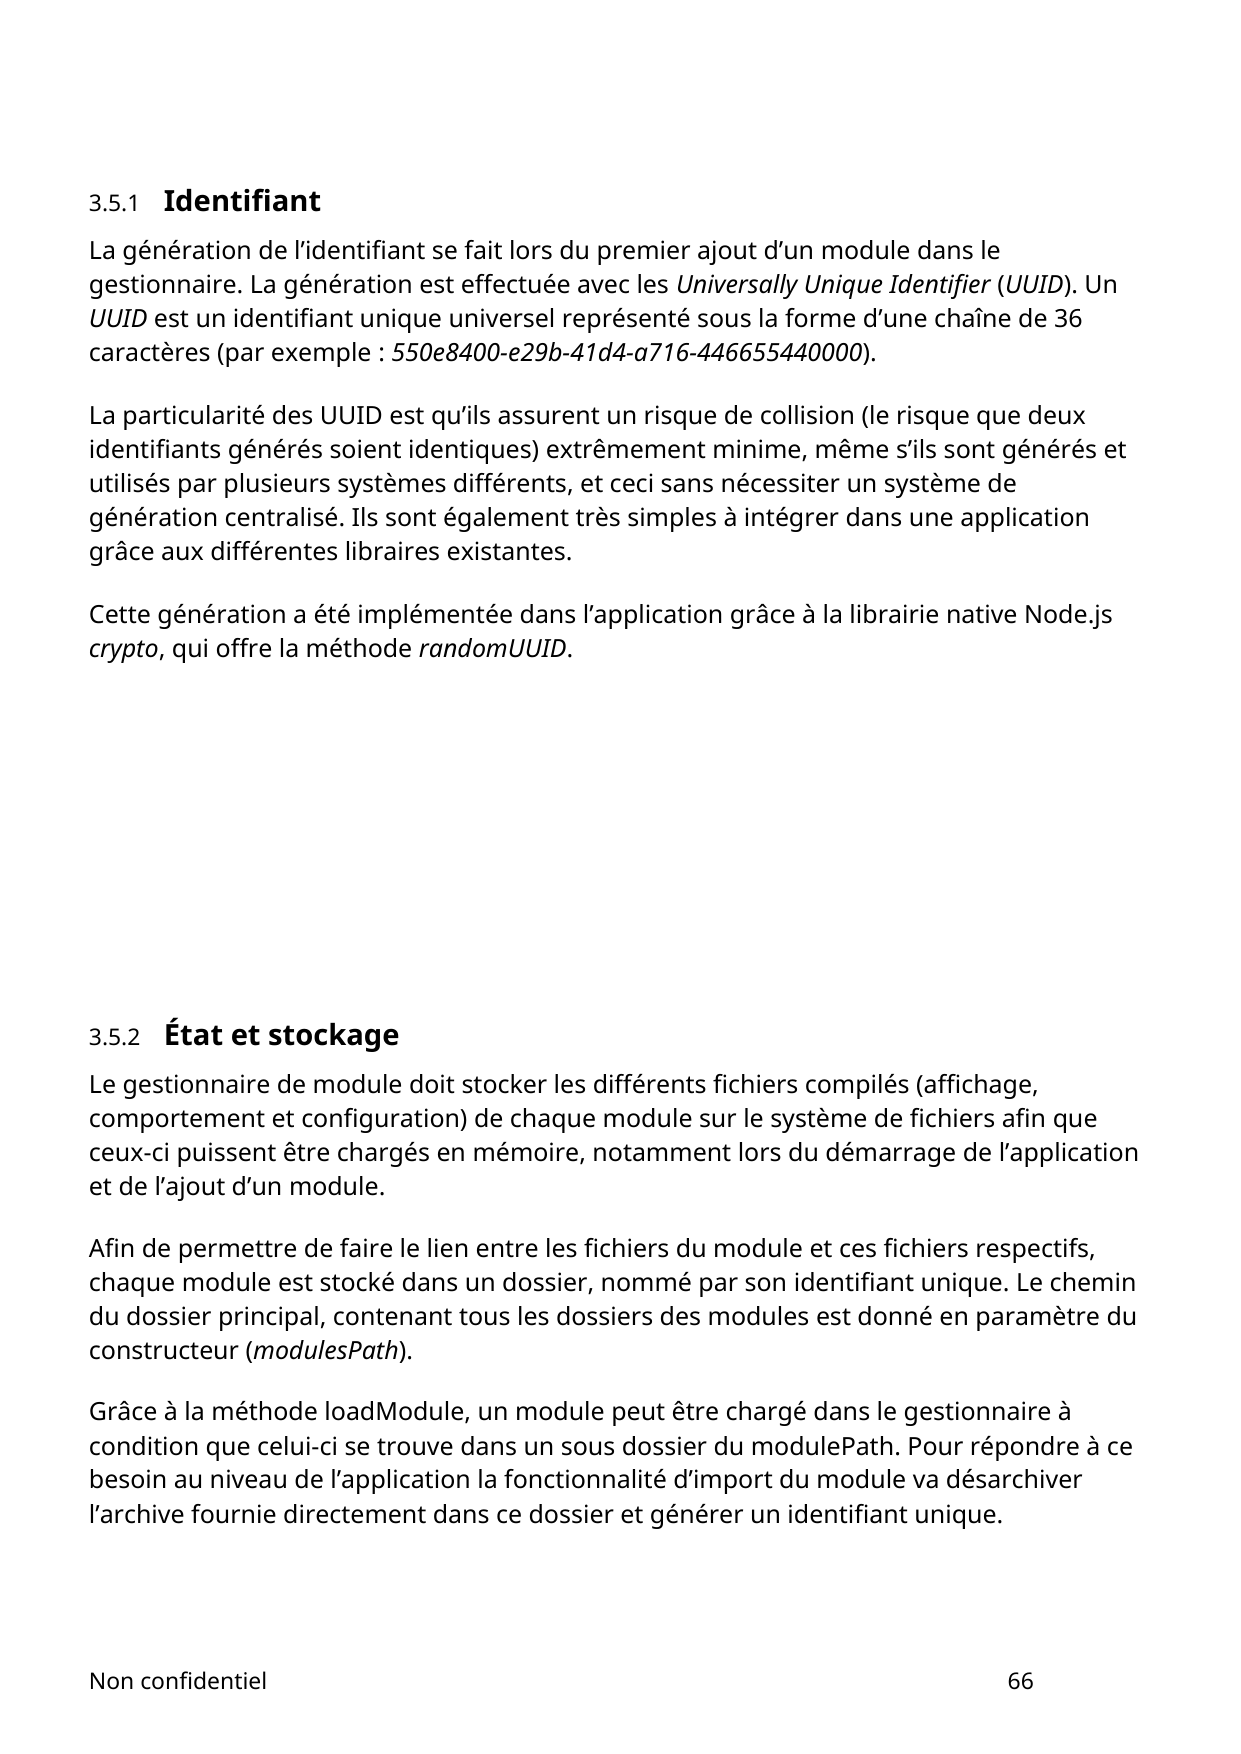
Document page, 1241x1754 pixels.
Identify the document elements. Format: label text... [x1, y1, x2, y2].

text La génération de l’identifiant se fait lors du premier ajout d’un module dans le gestionnaire. La génération est effectuée avec les Universally Unique Identifier (UUID). Un UUID est un identifiant unique universel représenté sous la forme d’une chaîne de 36 caractères (par exemple : 550e8400-e29b-41d4-a716-446655440000). [89, 233, 1152, 369]
text La particularité des UUID est qu’ils assurent un risque de collision (le risque que deux identifiants générés soient identiques) extrêmement minime, même s’ils sont générés et utilisés par plusieurs systèmes différents, et ceci sans nécessiter un système de génération centralisé. Ils sont également très simples à intégrer dans une application grâce aux différentes libraires existantes. [89, 398, 1152, 568]
subtitle État et stockage [89, 1014, 1152, 1054]
text Grâce à la méthode loadModule, un module peut être chargé dans le gestionnaire à condition que celui-ci se trouve dans un sous dossier du modulePath. Pour répondre à ce besoin au niveau de l’application la fonctionnalité d’import du module va désarchiver l’archive fournie directement dans ce dossier et générer un identifiant unique. [89, 1394, 1152, 1530]
subtitle Identifiant [89, 181, 1152, 220]
text Afin de permettre de faire le lien entre les fichiers du module et ces fichiers respectifs, chaque module est stocké dans un dossier, nommé par son identifiant unique. Le chemin du dossier principal, contenant tous les dossiers des modules est donné en paramètre du constructeur (modulesPath). [89, 1230, 1152, 1366]
text Le gestionnaire de module doit stocker les différents fichiers compilés (affichage, comportement et configuration) de chaque module sur le système de fichiers afin que ceux-ci puissent être chargés en mémoire, notamment lors du démarrage de l’application et de l’ajout d’un module. [89, 1066, 1152, 1203]
text Cette génération a été implémentée dans l’application grâce à la librairie native Node.js crypto, qui offre la méthode randomUUID. [89, 597, 1152, 665]
